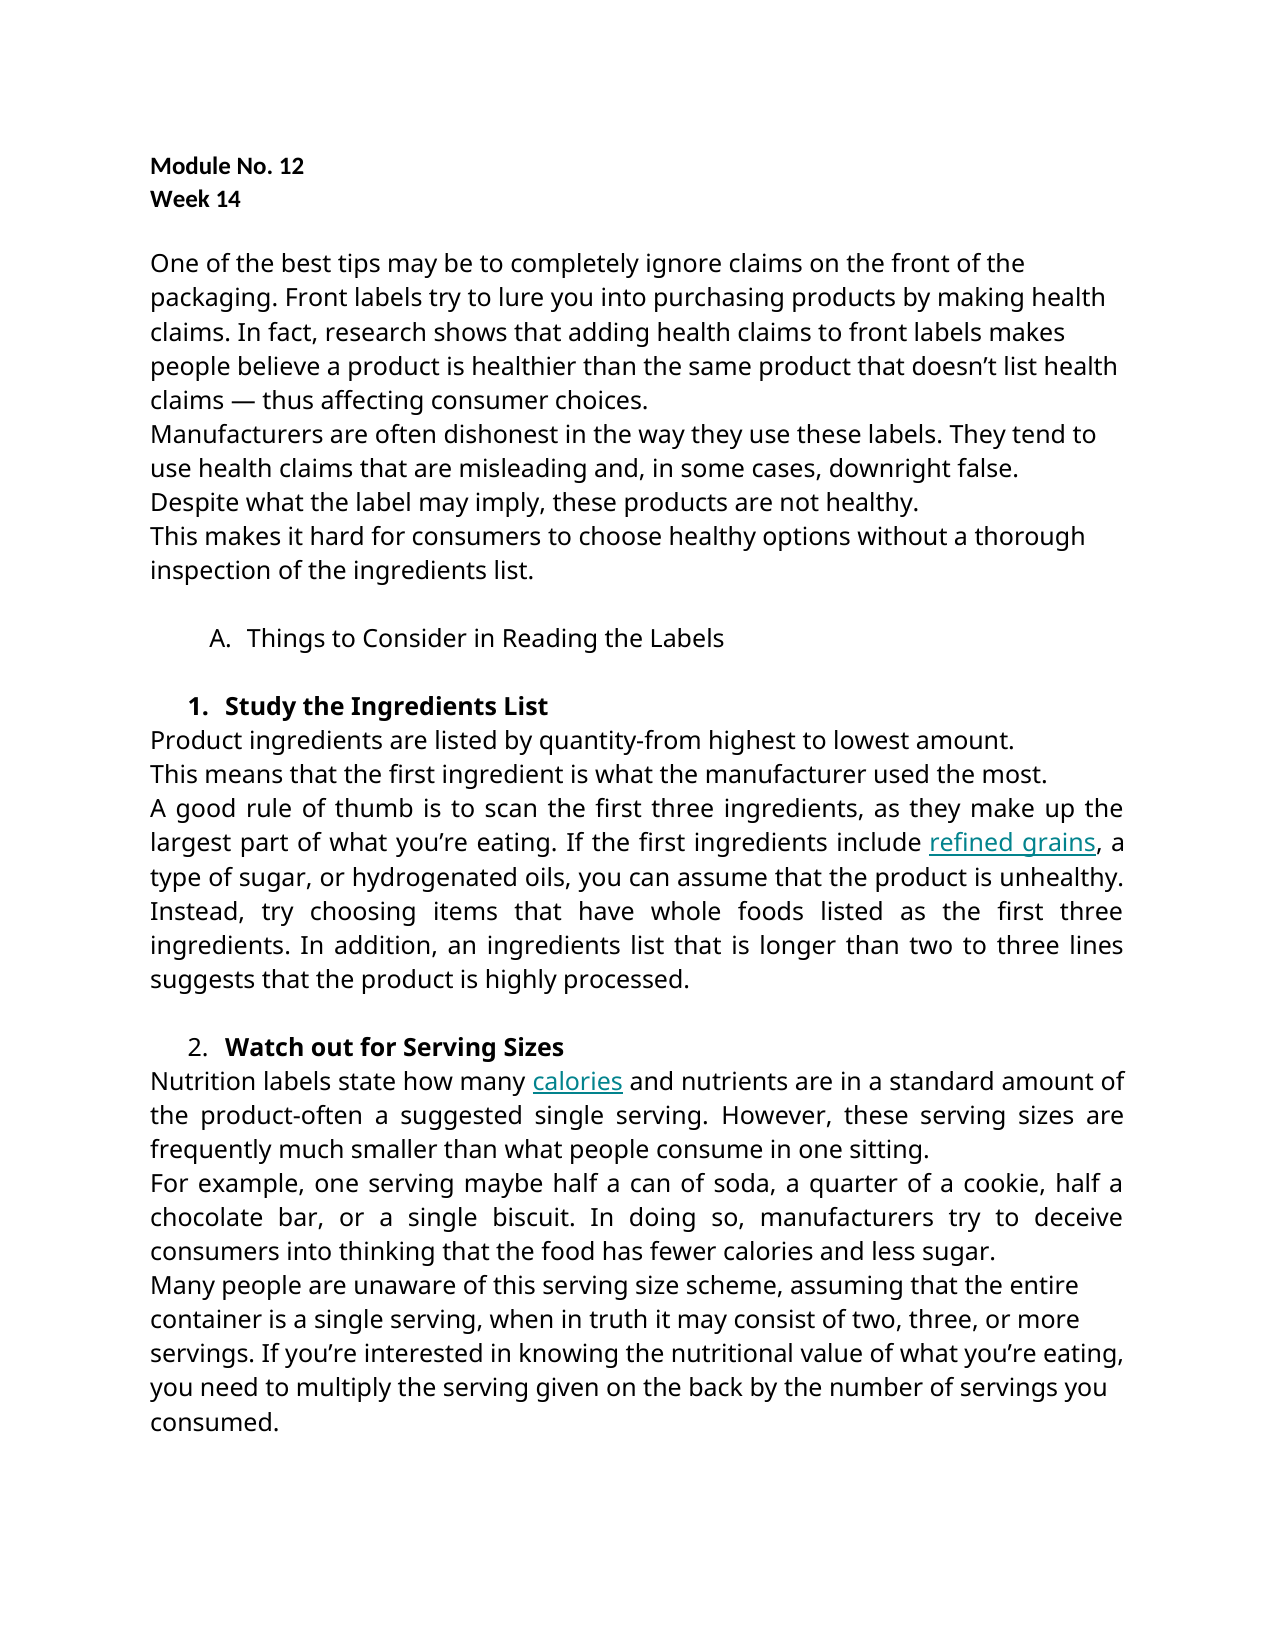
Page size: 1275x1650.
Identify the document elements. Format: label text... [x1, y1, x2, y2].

text Module No. 12 [150, 150, 1125, 181]
text Manufacturers are often dishonest in the way they use these labels. They tend to use health claims that are misleading and, in some cases, downright false. [150, 416, 1125, 484]
list Watch out for Serving Sizes [187, 1029, 1125, 1063]
text This means that the first ingredient is what the manufacturer used the most. [150, 757, 1125, 791]
text Despite what the label may imply, these products are not healthy. [150, 484, 1125, 518]
list Study the Ingredients List [187, 689, 1125, 723]
text Nutrition labels state how many calories and nutrients are in a standard amount of the product-often a suggested single serving. However, these serving sizes are frequently much smaller than what people consume in one sitting. [150, 1063, 1125, 1166]
text A good rule of thumb is to scan the first three ingredients, as they make up the largest part of what you’re eating. If the first ingredients include refined grains, a type of sugar, or hydrogenated oils, you can assume that the product is unhealthy. Instead, try choosing items that have whole foods listed as the first three ingredients. In addition, an ingredients list that is longer than two to three lines suggests that the product is highly processed. [150, 791, 1125, 995]
list Things to Consider in Reading the Labels [209, 621, 1125, 655]
text Week 14 [150, 183, 1125, 213]
text Many people are unaware of this serving size scheme, assuming that the entire container is a single serving, when in truth it may consist of two, three, or more servings. If you’re interested in knowing the nutritional value of what you’re eating, you need to multiply the serving given on the back by the number of servings you consumed. [150, 1268, 1125, 1438]
text For example, one serving maybe half a can of soda, a quarter of a cookie, half a chocolate bar, or a single biscuit. In doing so, manufacturers try to deceive consumers into thinking that the food has fewer calories and less sugar. [150, 1166, 1125, 1268]
text One of the best tips may be to completely ignore claims on the front of the packaging. Front labels try to lure you into purchasing products by making health claims. In fact, research shows that adding health claims to front labels makes people believe a product is healthier than the same product that doesn’t list health claims — thus affecting consumer choices. [150, 246, 1125, 416]
text Product ingredients are listed by quantity-from highest to lowest amount. [150, 723, 1125, 757]
text This makes it hard for consumers to choose healthy options without a thorough inspection of the ingredients list. [150, 518, 1125, 587]
